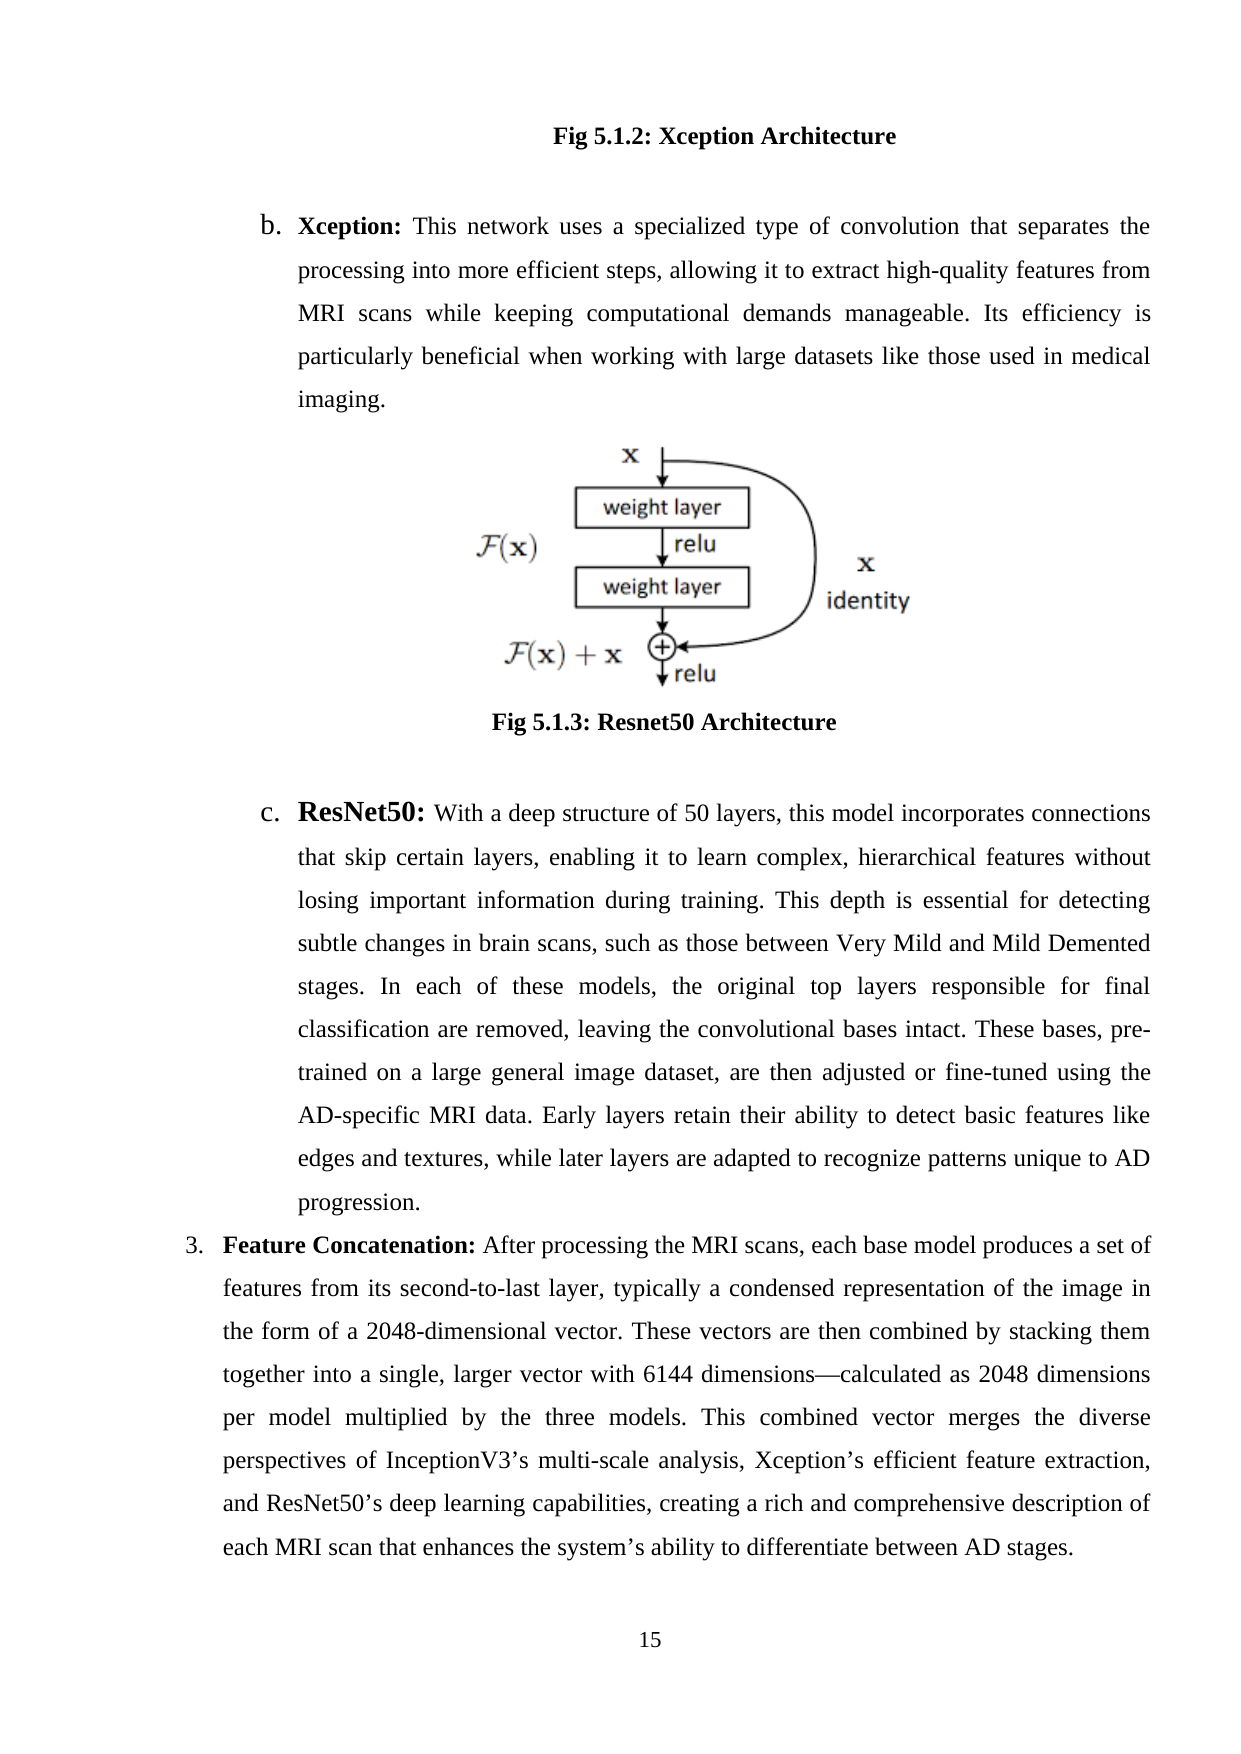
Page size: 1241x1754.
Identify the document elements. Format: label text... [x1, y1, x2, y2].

picture [456, 427, 919, 694]
text Fig 5.1.2: Xception Architecture [298, 121, 1152, 149]
list ResNet50: With a deep structure of 50 layers, this model incorporates connections that skip certain layers, enabling it to learn complex, hierarchical features without losing important information during training. This depth is essential for detecting subtle changes in brain scans, such as those between Very Mild and Mild Demented stages. In each of these models, the original top layers responsible for final classification are removed, leaving the convolutional bases intact. These bases, pre-trained on a large general image dataset, are then adjusted or fine-tuned using the AD-specific MRI data. Early layers retain their ability to detect basic features like edges and textures, while later layers are adapted to recognize patterns unique to AD progression. [260, 794, 1152, 1215]
list Feature Concatenation: After processing the MRI scans, each base model produces a set of features from its second-to-last layer, typically a condensed representation of the image in the form of a 2048-dimensional vector. These vectors are then combined by stacking them together into a single, larger vector with 6144 dimensions—calculated as 2048 dimensions per model multiplied by the three models. This combined vector merges the diverse perspectives of InceptionV3’s multi-scale analysis, Xception’s efficient feature extraction, and ResNet50’s deep learning capabilities, creating a rich and comprehensive description of each MRI scan that enhances the system’s ability to differentiate between AD stages. [185, 1230, 1152, 1603]
text Fig 5.1.3: Resnet50 Architecture [176, 707, 1152, 736]
list Xception: This network uses a specialized type of convolution that separates the processing into more efficient steps, allowing it to extract high-quality features from MRI scans while keeping computational demands manageable. Its efficiency is particularly beneficial when working with large datasets like those used in medical imaging. [260, 207, 1152, 413]
